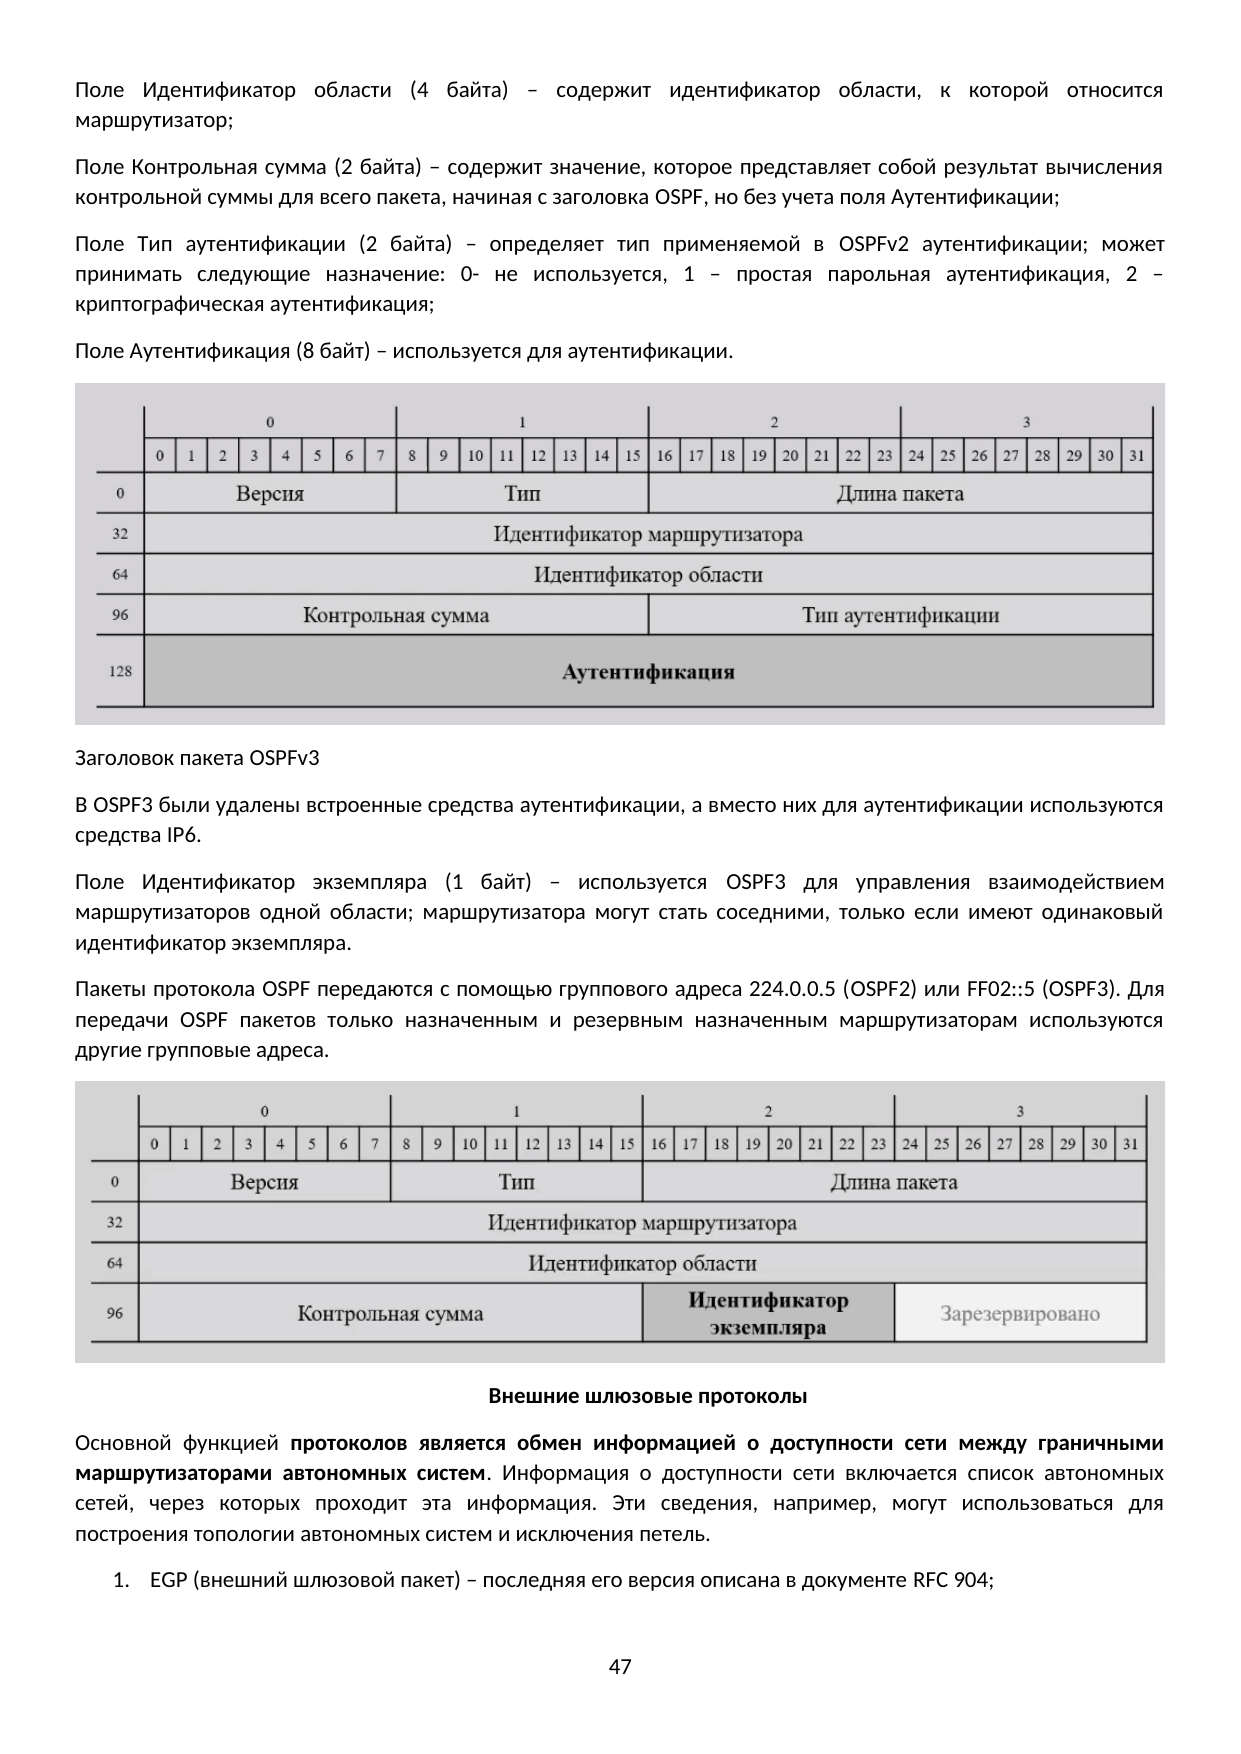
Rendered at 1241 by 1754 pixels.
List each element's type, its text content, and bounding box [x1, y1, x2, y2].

picture [75, 383, 1166, 725]
text Пакеты протокола OSPF передаются с помощью группового адреса 224.0.0.5 (OSPF2) или FF02::5 (OSPF3). Для передачи OSPF пакетов только назначенным и резервным назначенным маршрутизаторам используются другие групповые адреса. [75, 974, 1165, 1063]
text Поле Идентификатор области (4 байта) – содержит идентификатор области, к которой относится маршрутизатор; [75, 75, 1165, 133]
text Заголовок пакета OSPFv3 [75, 743, 1165, 771]
text Основной функцией протоколов является обмен информацией о доступности сети между граничными маршрутизаторами автономных систем. Информация о доступности сети включается список автономных сетей, через которых проходит эта информация. Эти сведения, например, могут использоваться для построения топологии автономных систем и исключения петель. [75, 1428, 1165, 1547]
text Поле Тип аутентификации (2 байта) – определяет тип применяемой в OSPFv2 аутентификации; может принимать следующие назначение: 0- не используется, 1 – простая парольная аутентификация, 2 – криптографическая аутентификация; [75, 229, 1165, 318]
text Внешние шлюзовые протоколы [75, 1381, 1165, 1409]
text Поле Аутентификация (8 байт) – используется для аутентификации. [75, 336, 1165, 364]
picture [75, 1081, 1166, 1363]
text В OSPF3 были удалены встроенные средства аутентификации, а вместо них для аутентификации используются средства IP6. [75, 790, 1165, 848]
text Поле Контрольная сумма (2 байта) – содержит значение, которое представляет собой результат вычисления контрольной суммы для всего пакета, начиная с заголовка OSPF, но без учета поля Аутентификации; [75, 152, 1165, 210]
list EGP (внешний шлюзовой пакет) – последняя его версия описана в документе RFC 904; [112, 1566, 1165, 1593]
text Поле Идентификатор экземпляра (1 байт) – используется OSPF3 для управления взаимодействием маршрутизаторов одной области; маршрутизатора могут стать соседними, только если имеют одинаковый идентификатор экземпляра. [75, 867, 1165, 956]
